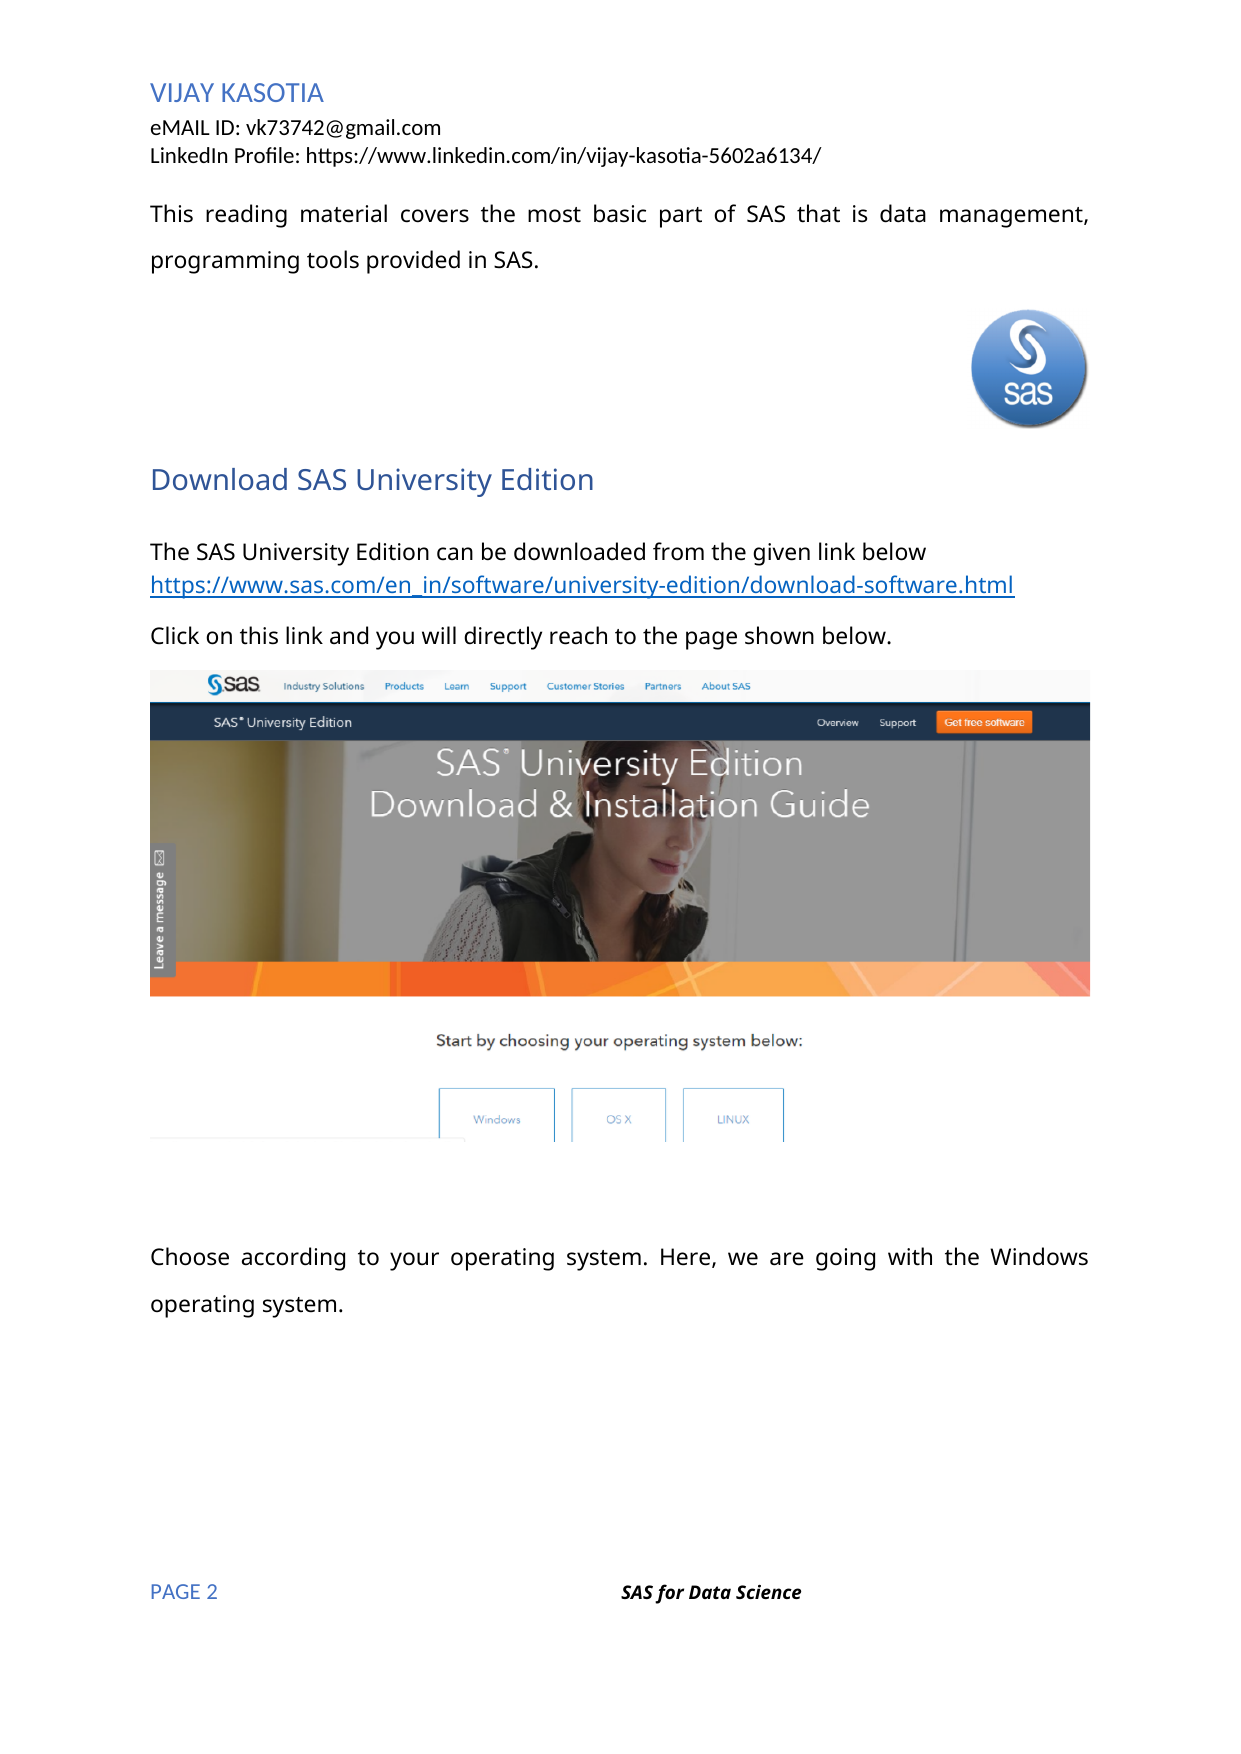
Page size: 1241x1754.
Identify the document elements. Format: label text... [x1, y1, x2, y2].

text The SAS University Edition can be downloaded from the given link below https://www.sas.com/en_in/software/university-edition/download-software.html [150, 536, 1090, 601]
text Click on this link and you will directly reach to the page shown below. [150, 620, 1090, 651]
text Choose according to your operating system. Here, we are going with the Windows operating system. [150, 1241, 1090, 1319]
picture [150, 670, 1091, 1142]
text This reading material covers the most basic part of SAS that is data management, programming tools provided in SAS. [150, 198, 1090, 276]
text Download SAS University Edition [150, 459, 1090, 499]
picture [967, 308, 1091, 429]
